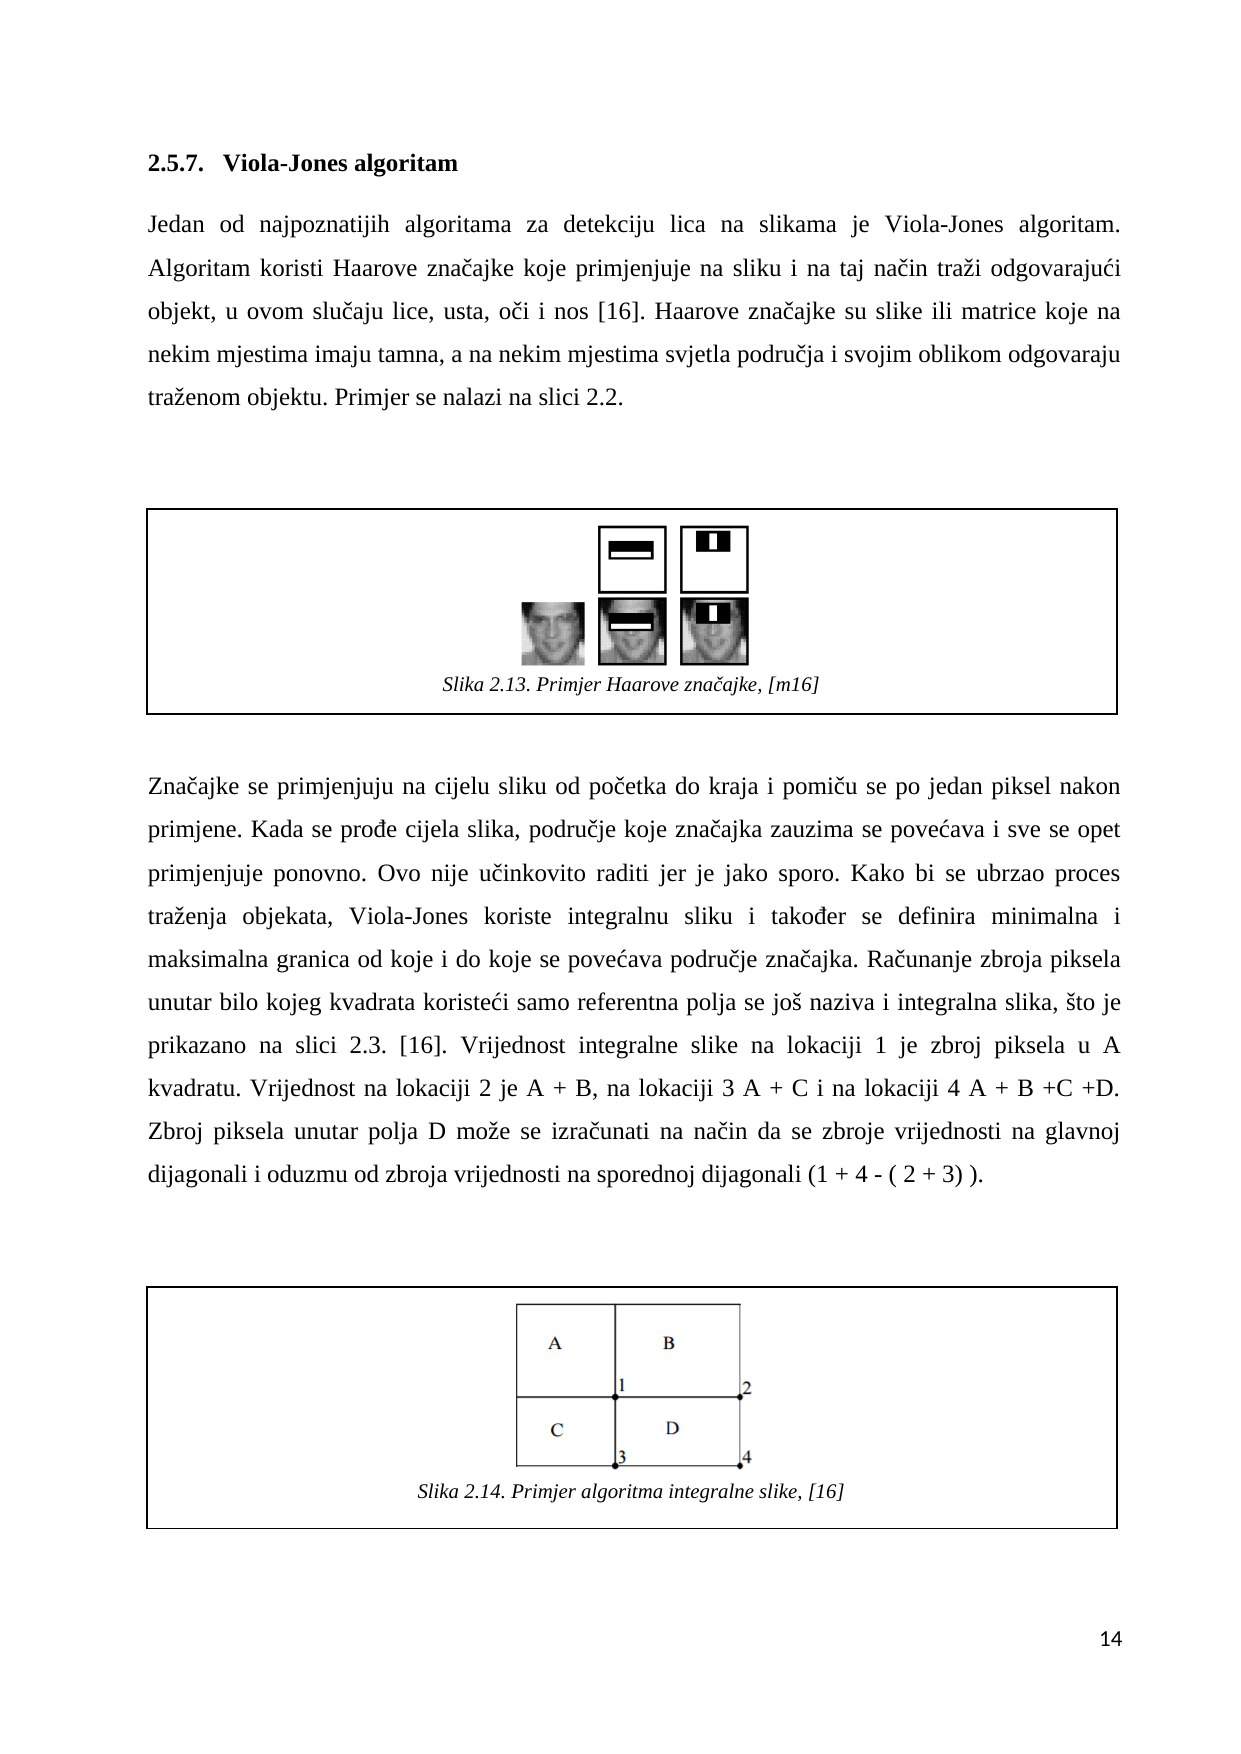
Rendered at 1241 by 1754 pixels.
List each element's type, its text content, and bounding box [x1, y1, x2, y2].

text Značajke se primjenjuju na cijelu sliku od početka do kraja i pomiču se po jedan piksel nakon primjene. Kada se prođe cijela slika, područje koje značajka zauzima se povećava i sve se opet primjenjuje ponovno. Ovo nije učinkovito raditi jer je jako sporo. Kako bi se ubrzao proces traženja objekata, Viola-Jones koriste integralnu sliku i također se definira minimalna i maksimalna granica od koje i do koje se povećava područje značajka. Računanje zbroja piksela unutar bilo kojeg kvadrata koristeći samo referentna polja se još naziva i integralna slika, što je prikazano na slici 2.3. [16]. Vrijednost integralne slike na lokaciji 1 je zbroj piksela u A kvadratu. Vrijednost na lokaciji 2 je A + B, na lokaciji 3 A + C i na lokaciji 4 A + B +C +D. Zbroj piksela unutar polja D može se izračunati na način da se zbroje vrijednosti na glavnoj dijagonali i oduzmu od zbroja vrijednosti na sporednoj dijagonali (1 + 4 - ( 2 + 3) ). [148, 502, 1122, 1188]
text Viola-Jones algoritam [148, 148, 1122, 176]
picture [512, 516, 753, 670]
text Jedan od najpoznatijih algoritama za detekciju lica na slikama je Viola-Jones algoritam. Algoritam koristi Haarove značajke koje primjenjuje na sliku i na taj način traži odgovarajući objekt, u ovom slučaju lice, usta, oči i nos [16]. Haarove značajke su slike ili matrice koje na nekim mjestima imaju tamna, a na nekim mjestima svjetla područja i svojim oblikom odgovaraju traženom objektu. Primjer se nalazi na slici 2.2. [148, 209, 1122, 411]
picture [500, 1294, 764, 1477]
